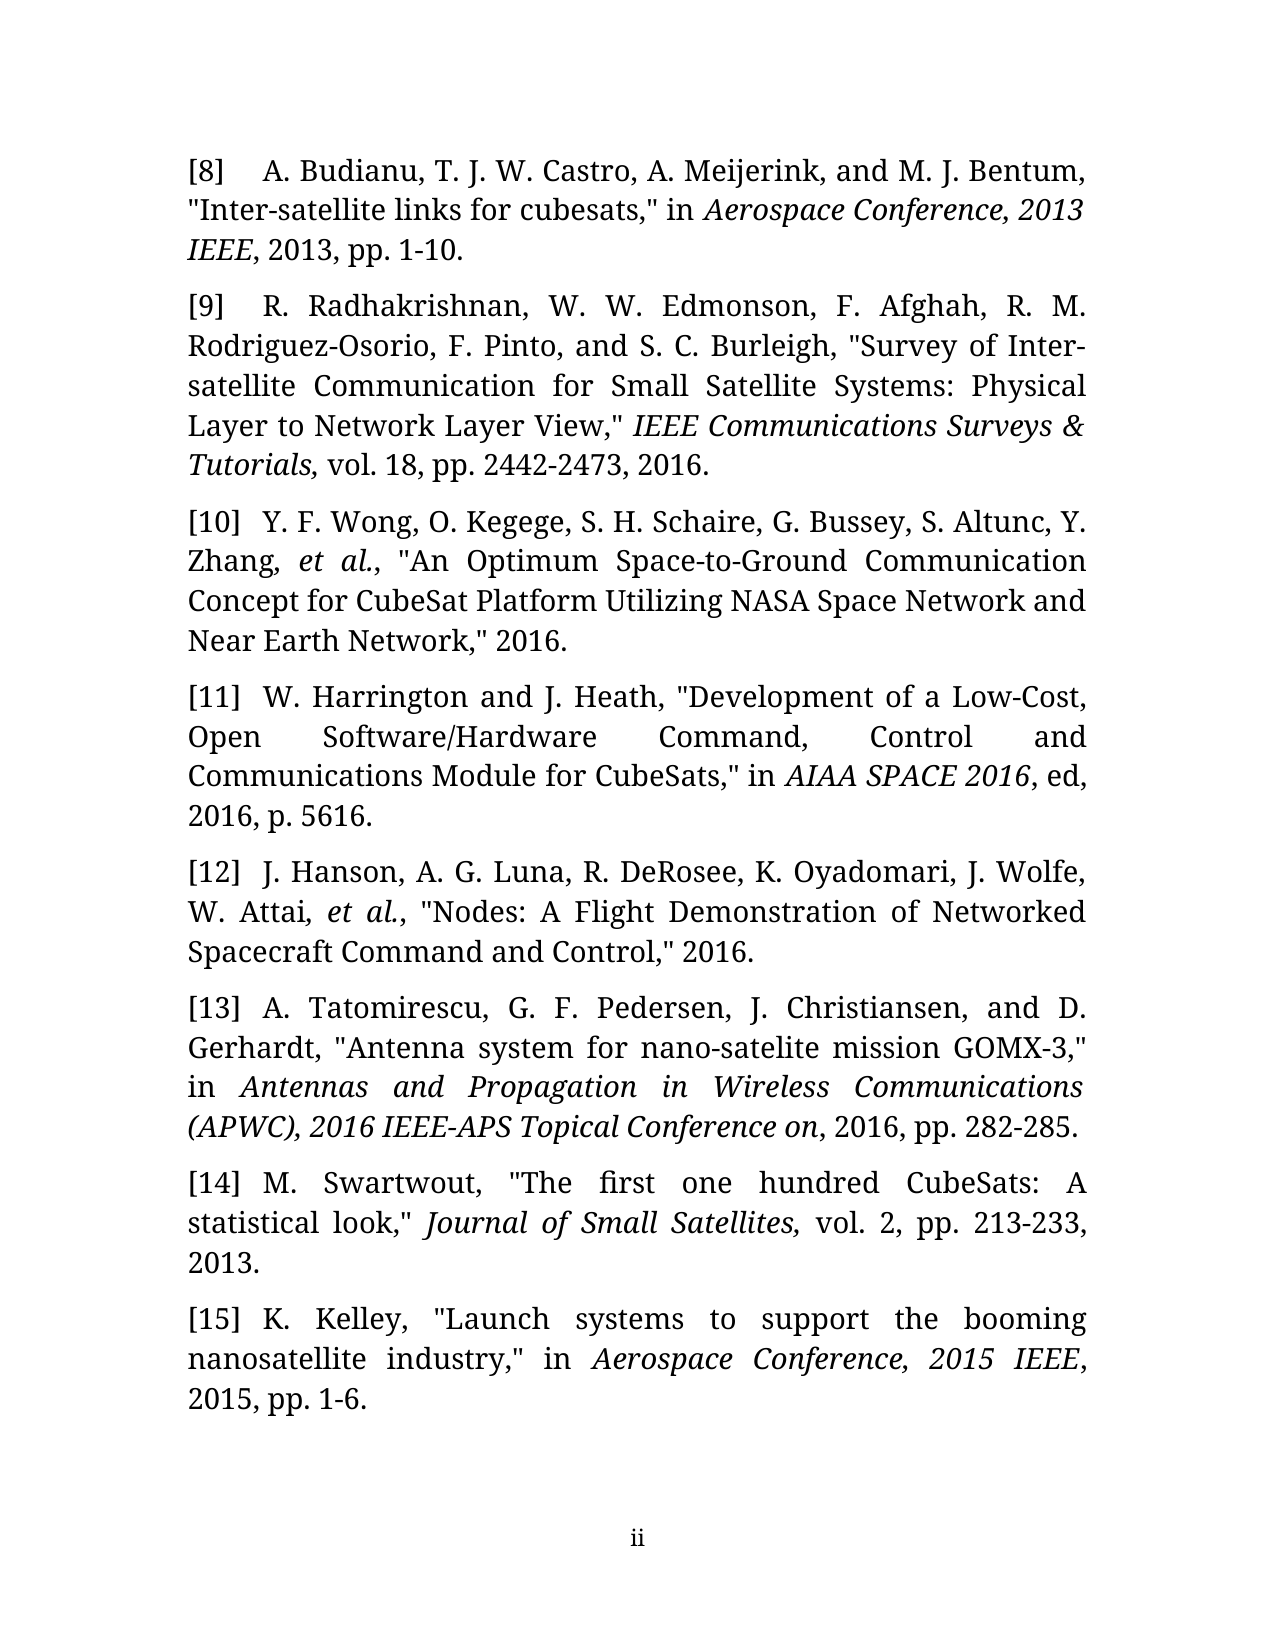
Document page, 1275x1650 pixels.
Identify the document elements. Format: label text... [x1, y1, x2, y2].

text [9] R. Radhakrishnan, W. W. Edmonson, F. Afghah, R. M. Rodriguez-Osorio, F. Pinto, and S. C. Burleigh, "Survey of Inter-satellite Communication for Small Satellite Systems: Physical Layer to Network Layer View," IEEE Communications Surveys & Tutorials, vol. 18, pp. 2442-2473, 2016. [187, 286, 1087, 484]
text [15] K. Kelley, "Launch systems to support the booming nanosatellite industry," in Aerospace Conference, 2015 IEEE, 2015, pp. 1-6. [187, 1298, 1087, 1418]
text [10] Y. F. Wong, O. Kegege, S. H. Schaire, G. Bussey, S. Altunc, Y. Zhang, et al., "An Optimum Space-to-Ground Communication Concept for CubeSat Platform Utilizing NASA Space Network and Near Earth Network," 2016. [187, 501, 1087, 659]
text [13] A. Tatomirescu, G. F. Pedersen, J. Christiansen, and D. Gerhardt, "Antenna system for nano-satelite mission GOMX-3," in Antennas and Propagation in Wireless Communications (APWC), 2016 IEEE-APS Topical Conference on, 2016, pp. 282-285. [187, 987, 1087, 1146]
text [8] A. Budianu, T. J. W. Castro, A. Meijerink, and M. J. Bentum, "Inter-satellite links for cubesats," in Aerospace Conference, 2013 IEEE, 2013, pp. 1-10. [187, 150, 1087, 269]
text [11] W. Harrington and J. Heath, "Development of a Low-Cost, Open Software/Hardware Command, Control and Communications Module for CubeSats," in AIAA SPACE 2016, ed, 2016, p. 5616. [187, 676, 1087, 835]
text [14] M. Swartwout, "The first one hundred CubeSats: A statistical look," Journal of Small Satellites, vol. 2, pp. 213-233, 2013. [187, 1163, 1087, 1282]
text [12] J. Hanson, A. G. Luna, R. DeRosee, K. Oyadomari, J. Wolfe, W. Attai, et al., "Nodes: A Flight Demonstration of Networked Spacecraft Command and Control," 2016. [187, 852, 1087, 971]
